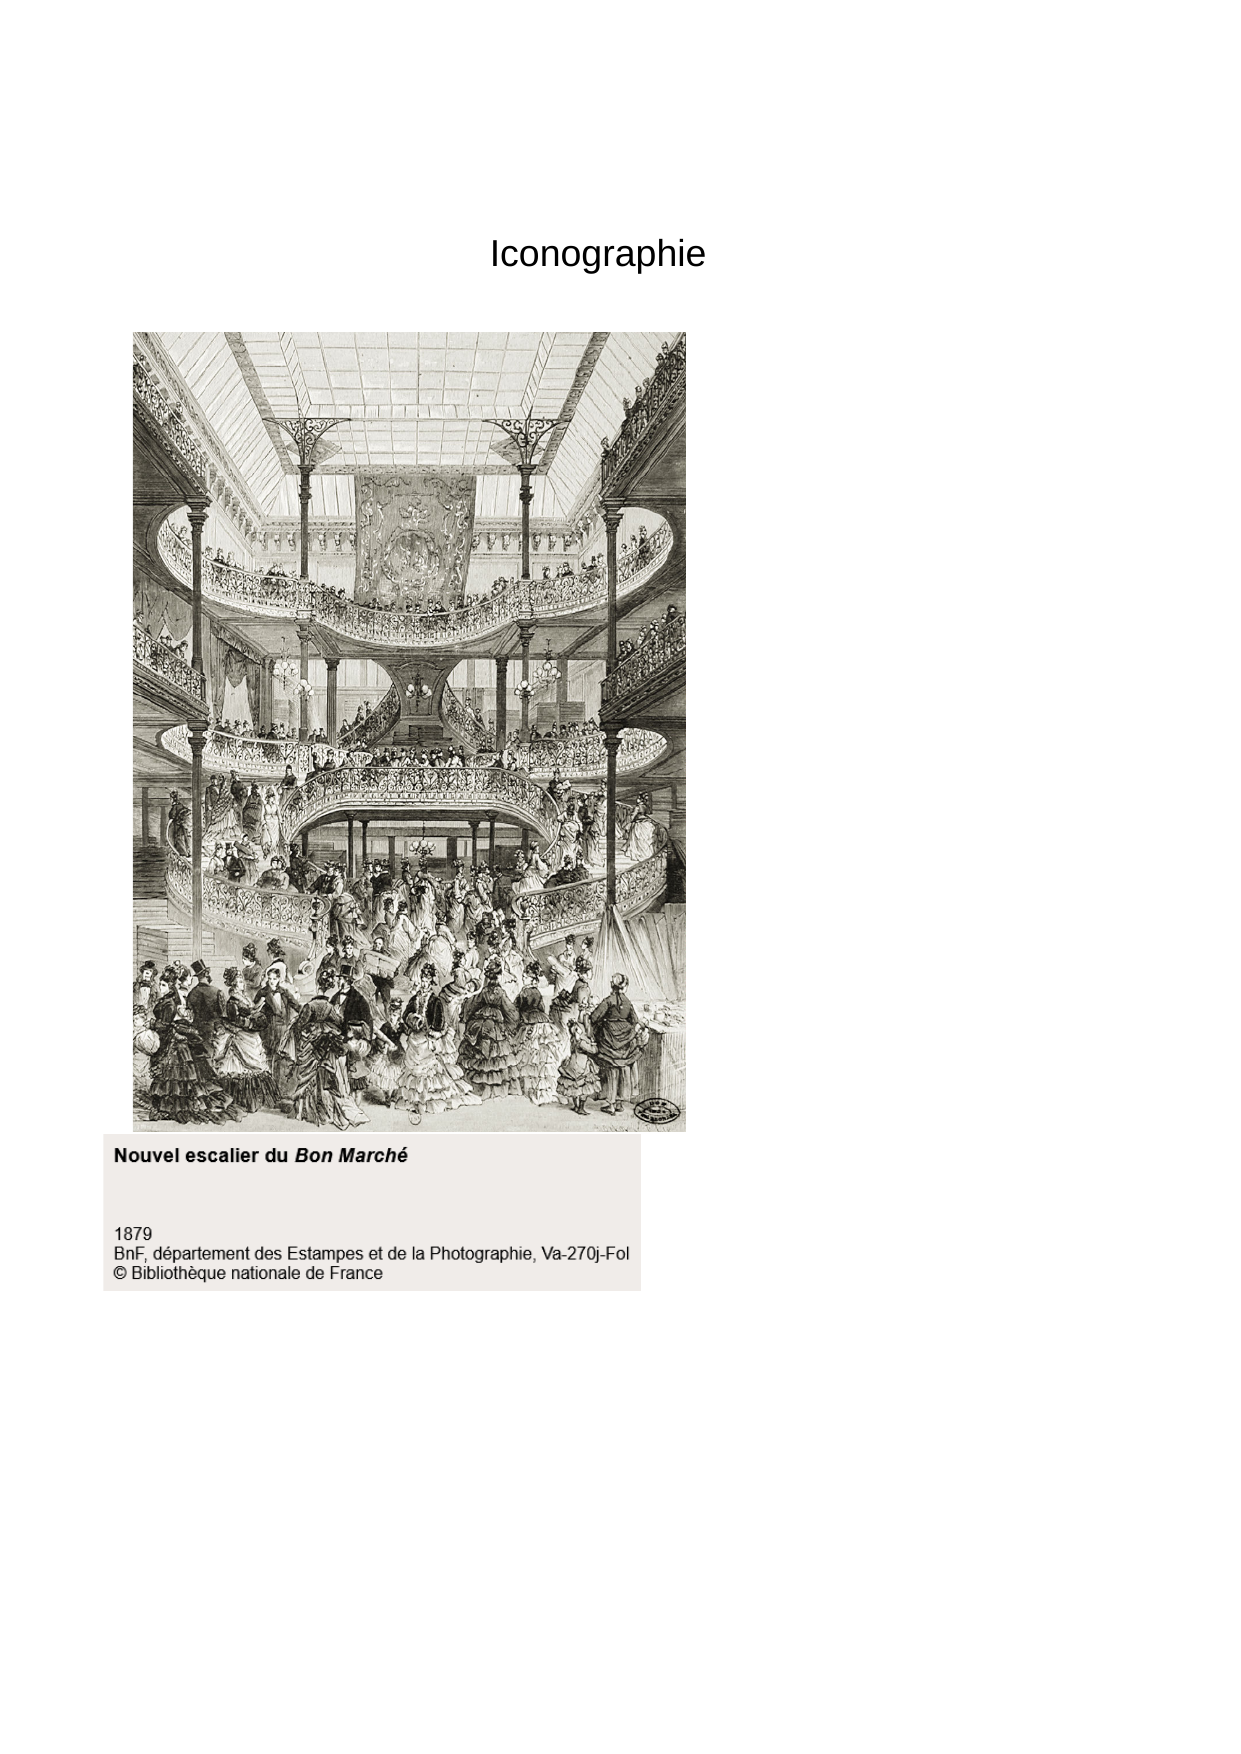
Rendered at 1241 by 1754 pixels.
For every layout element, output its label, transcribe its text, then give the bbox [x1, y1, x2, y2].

picture [103, 1134, 641, 1291]
subtitle Iconographie [103, 231, 1063, 274]
picture [132, 332, 686, 1132]
